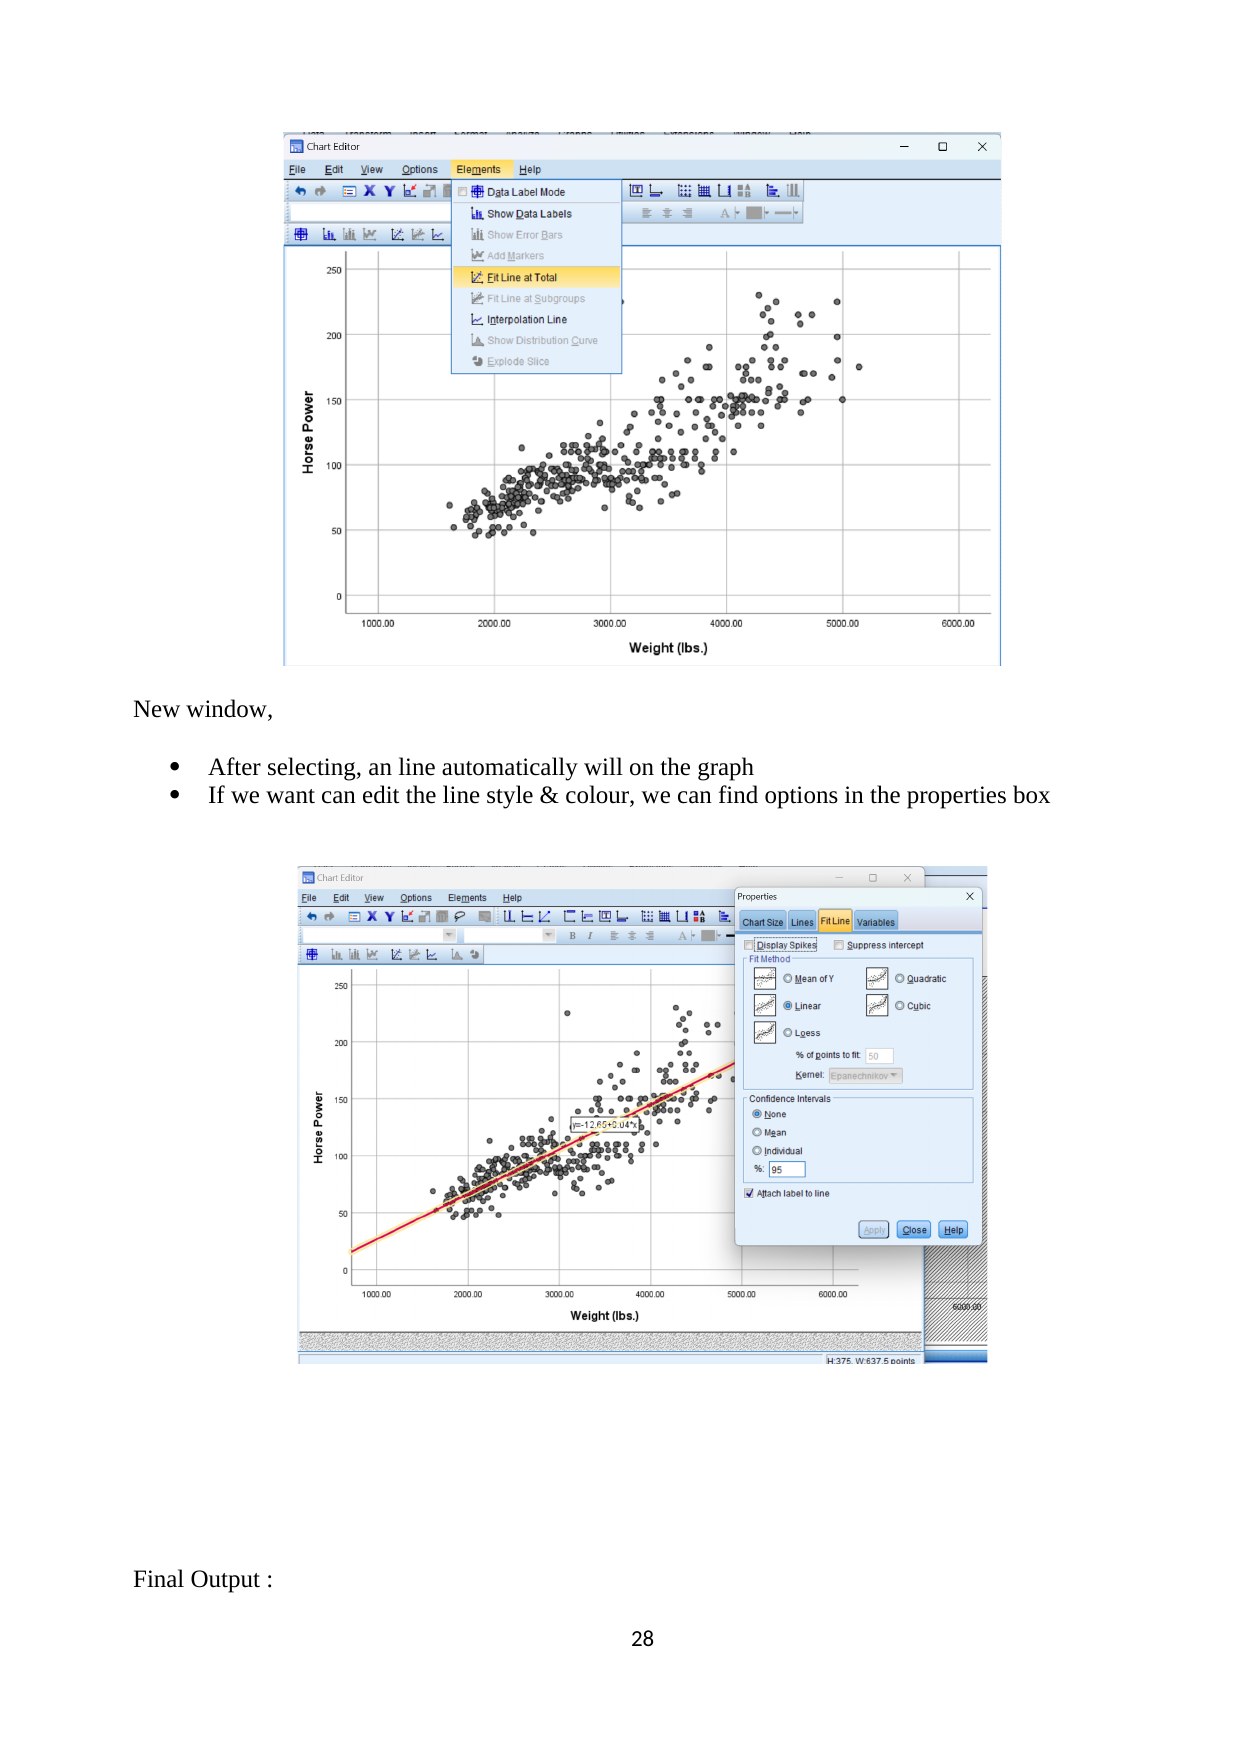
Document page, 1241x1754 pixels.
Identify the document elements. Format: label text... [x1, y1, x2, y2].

picture [283, 132, 1002, 666]
text Final Output : [133, 1564, 1152, 1593]
picture [297, 866, 988, 1364]
list After selecting, an line automatically will on the graph [170, 752, 1152, 781]
text New window, [133, 694, 1152, 723]
list If we want can edit the line style & colour, we can find options in the properties box [170, 781, 1152, 809]
